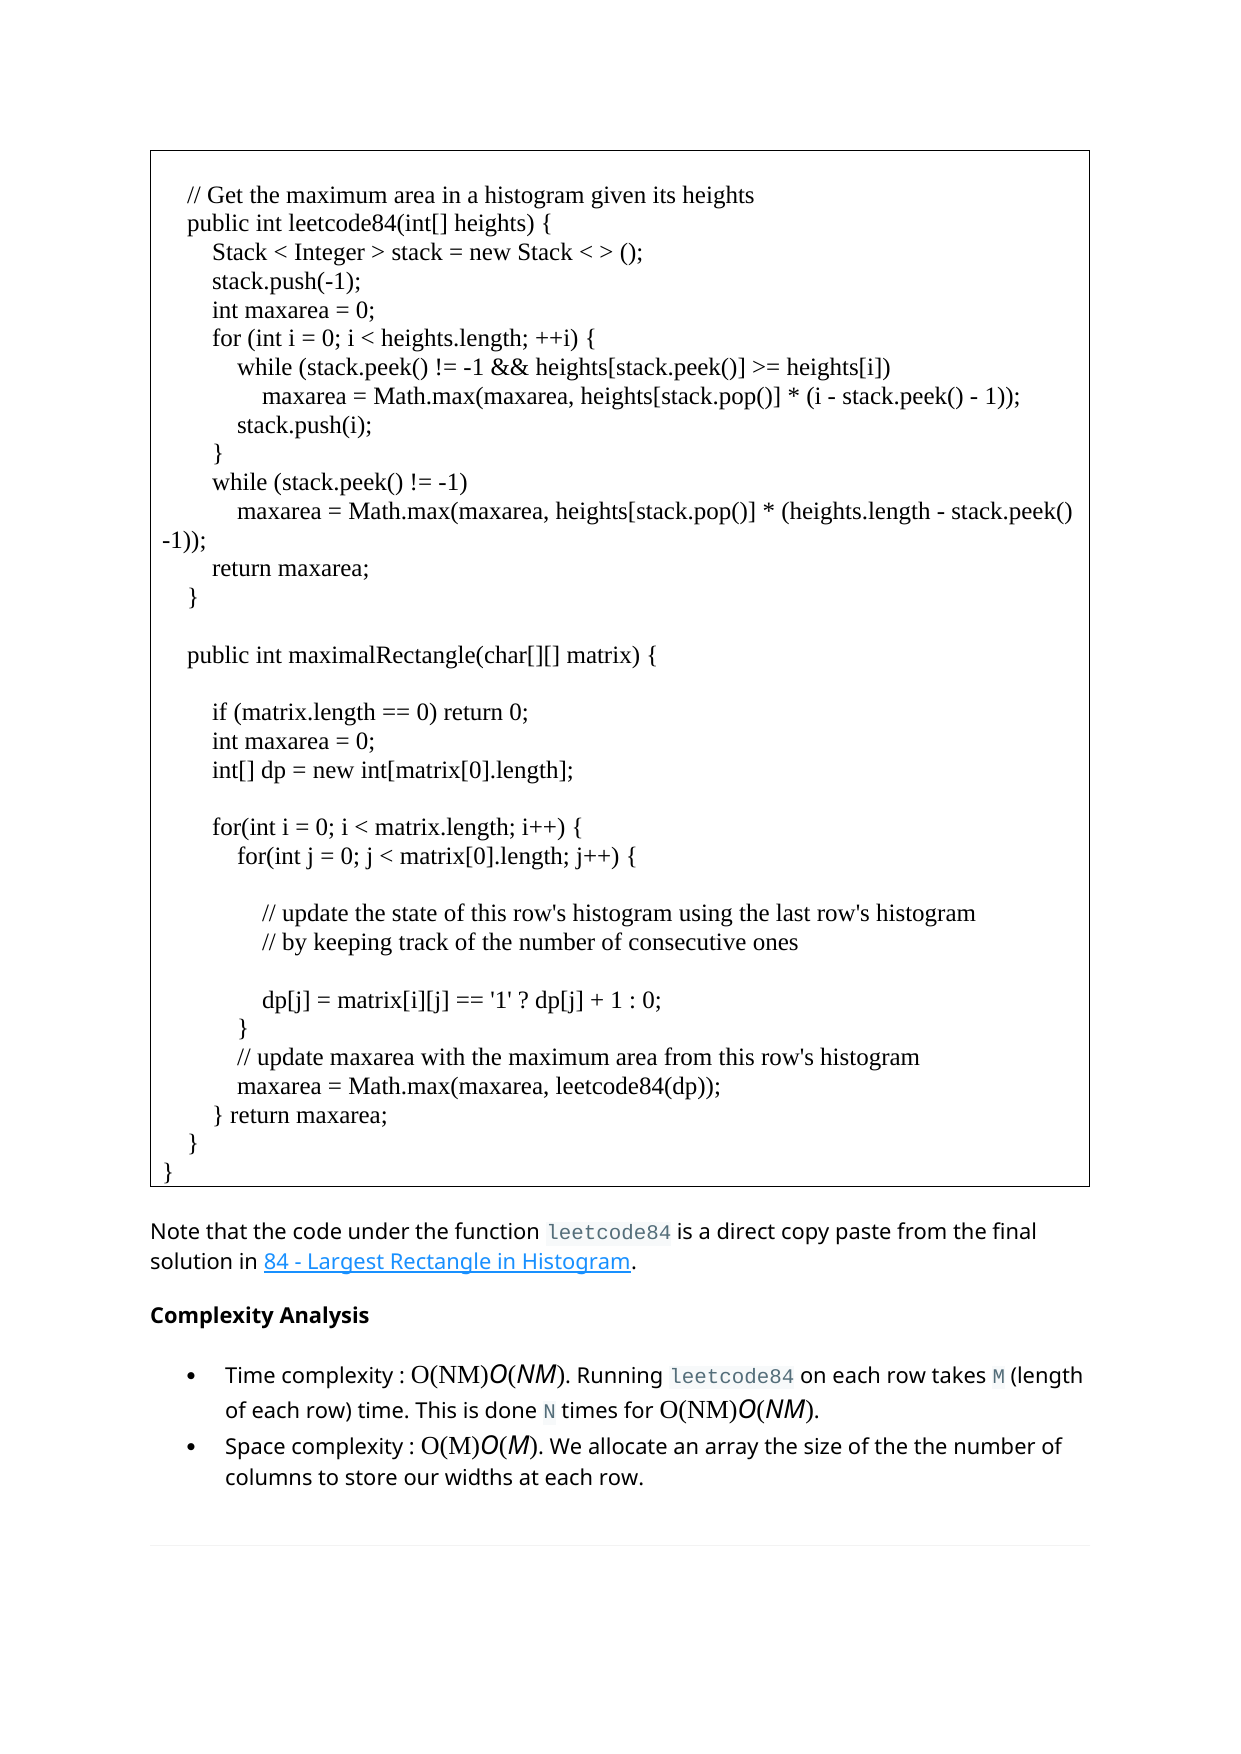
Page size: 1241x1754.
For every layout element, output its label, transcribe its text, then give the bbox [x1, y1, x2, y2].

text Complexity Analysis [150, 1300, 1090, 1330]
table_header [151, 151, 1089, 1186]
list Space complexity : O(M)O(M). We allocate an array the size of the the number of columns to store our widths at each row. [187, 1426, 1090, 1520]
list Time complexity : O(NM)O(NM). Running leetcode84 on each row takes M (length of each row) time. This is done N times for O(NM)O(NM). [187, 1355, 1090, 1426]
text Note that the code under the function leetcode84 is a direct copy paste from the final solution in 84 - Largest Rectangle in Histogram. [150, 1216, 1090, 1275]
